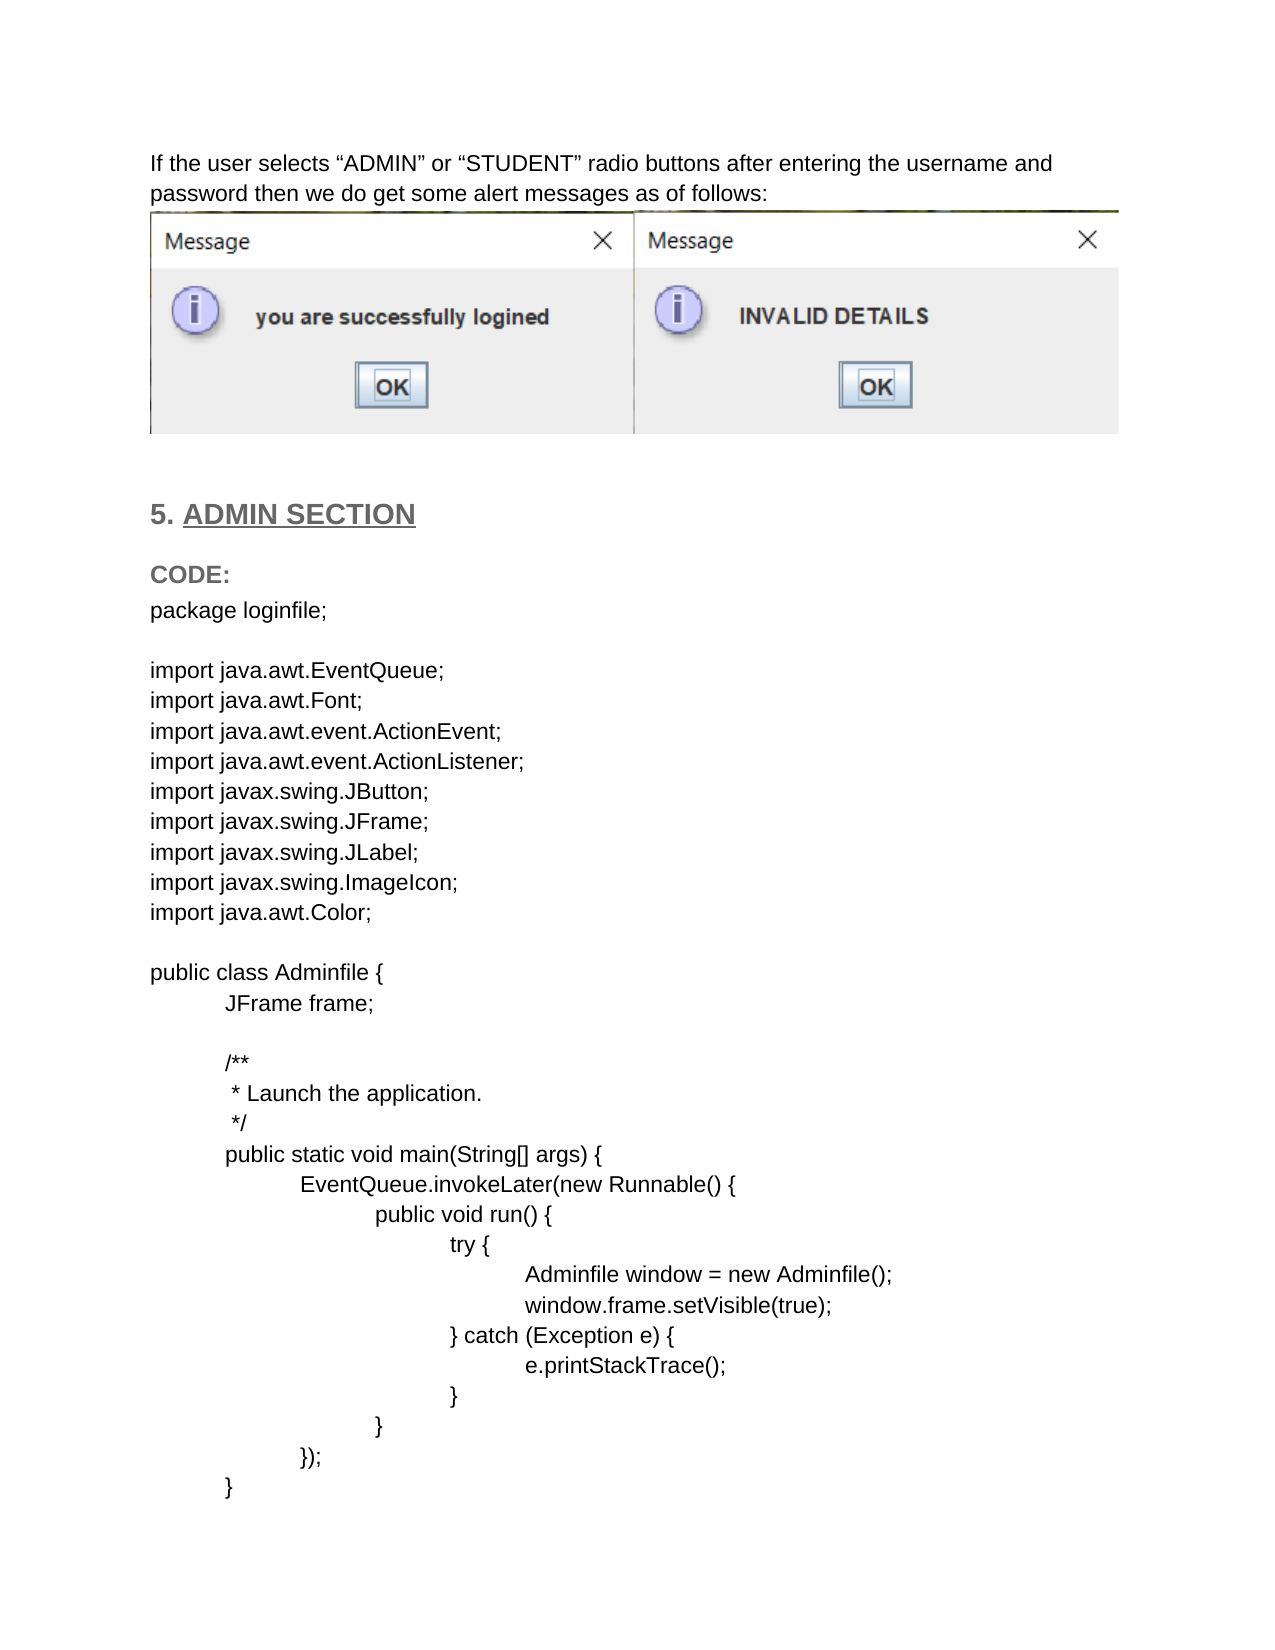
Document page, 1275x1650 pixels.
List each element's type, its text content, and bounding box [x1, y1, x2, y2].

text /** [150, 1050, 1125, 1076]
text import java.awt.event.ActionEvent; [150, 718, 1125, 744]
text window.frame.setVisible(true); [150, 1292, 1125, 1318]
text Adminfile window = new Adminfile(); [150, 1261, 1125, 1288]
text } [150, 1473, 1125, 1499]
text import java.awt.Color; [150, 899, 1125, 925]
text public void run() { [150, 1201, 1125, 1227]
text import javax.swing.JLabel; [150, 838, 1125, 865]
text import javax.swing.JFrame; [150, 808, 1125, 834]
text public class Adminfile { [150, 959, 1125, 986]
subtitle 5. ADMIN SECTION [150, 497, 1125, 531]
text If the user selects “ADMIN” or “STUDENT” radio buttons after entering the username and password then we do get some alert messages as of follows: [150, 150, 1125, 207]
text EventQueue.invokeLater(new Runnable() { [150, 1171, 1125, 1197]
text e.printStackTrace(); [150, 1352, 1125, 1378]
text public static void main(String[] args) { [150, 1141, 1125, 1167]
text import java.awt.event.ActionListener; [150, 748, 1125, 774]
text } [150, 1382, 1125, 1408]
text import java.awt.EventQueue; [150, 657, 1125, 683]
text package loginfile; [150, 597, 1125, 623]
text }); [150, 1443, 1125, 1469]
text import javax.swing.JButton; [150, 778, 1125, 804]
text } catch (Exception e) { [150, 1322, 1125, 1348]
picture [150, 210, 1119, 434]
text import java.awt.Font; [150, 687, 1125, 714]
subtitle CODE: [150, 560, 1125, 588]
text import javax.swing.ImageIcon; [150, 869, 1125, 895]
text try { [150, 1231, 1125, 1257]
text } [150, 1412, 1125, 1439]
text * Launch the application. [150, 1080, 1125, 1106]
text */ [150, 1110, 1125, 1137]
text JFrame frame; [150, 989, 1125, 1016]
